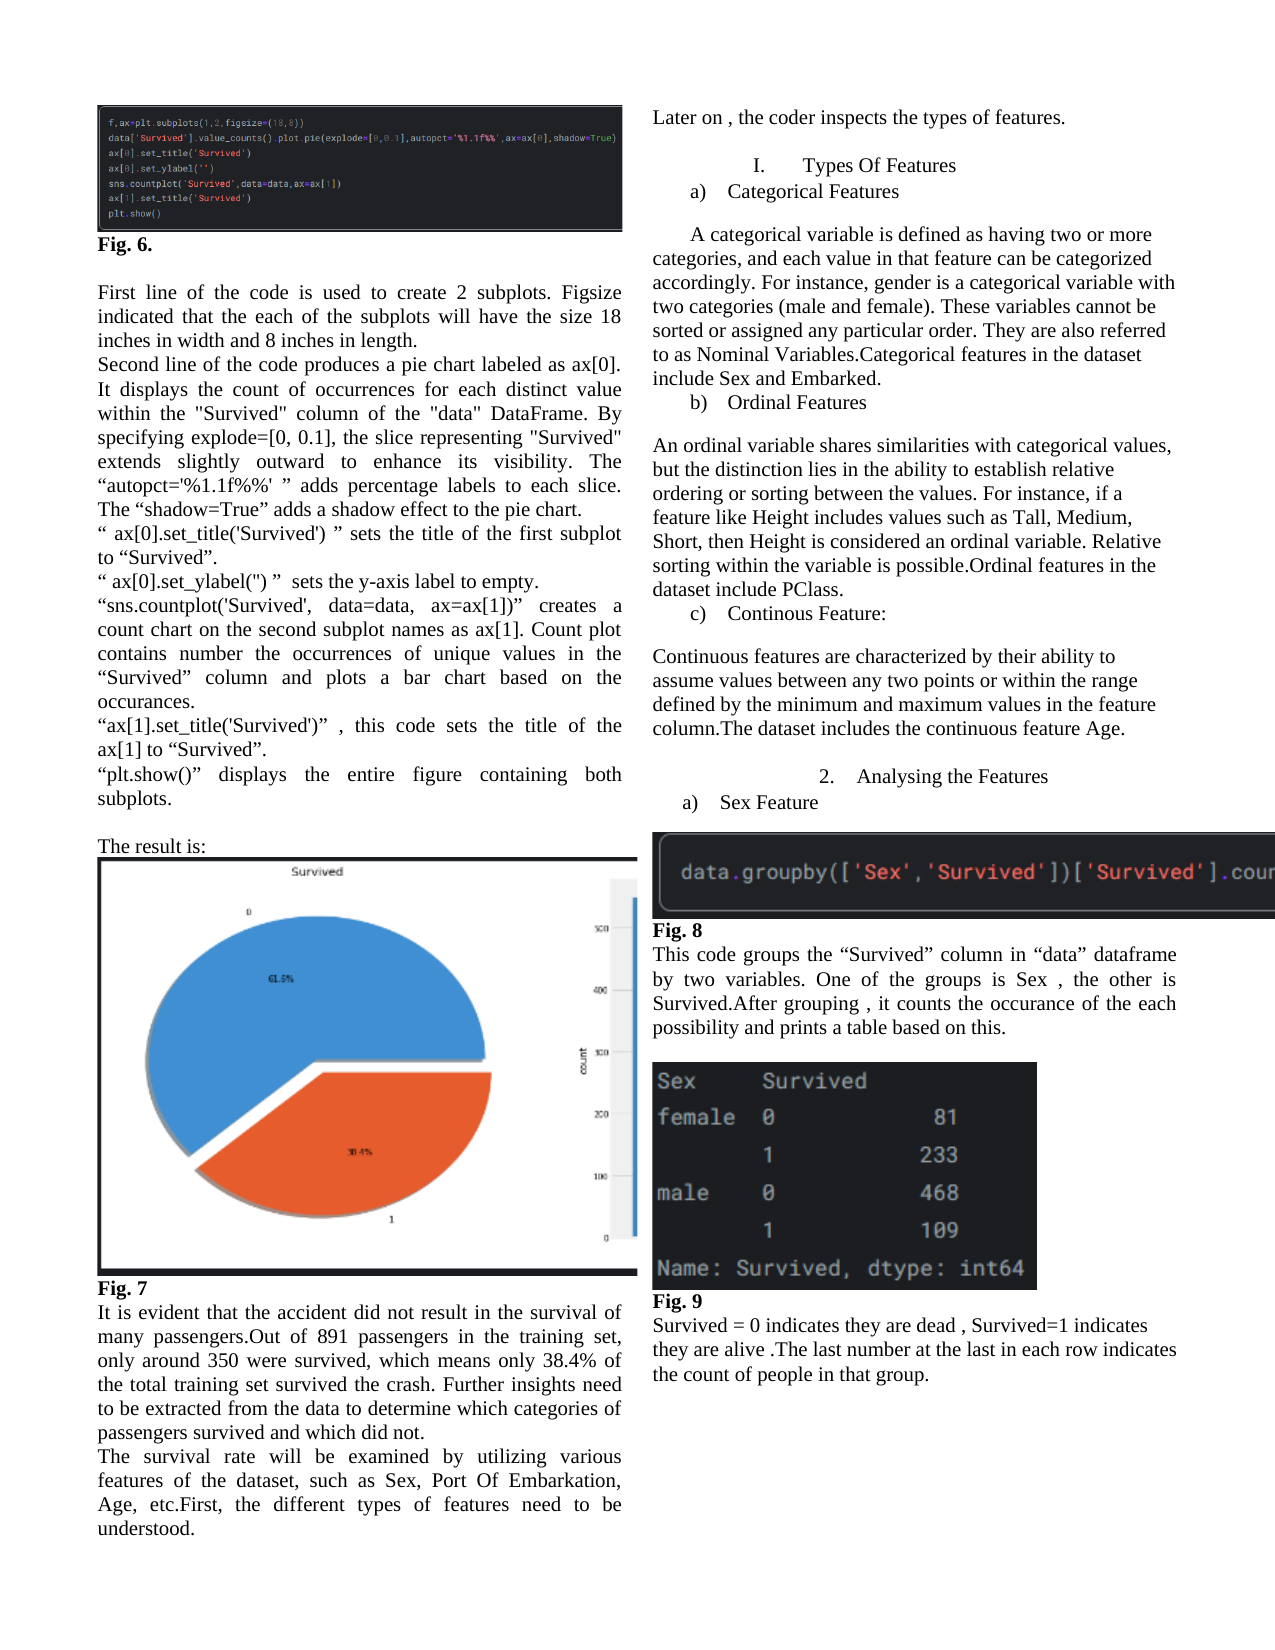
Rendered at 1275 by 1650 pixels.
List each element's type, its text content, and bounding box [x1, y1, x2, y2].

text Later on , the coder inspects the types of features. [652, 105, 1177, 129]
text “ ax[0].set_title('Survived') ” sets the title of the first subplot to “Survived”. [97, 521, 622, 569]
text “sns.countplot('Survived', data=data, ax=ax[1])” creates a count chart on the second subplot names as ax[1]. Count plot contains number the occurrences of unique values in the “Survived” column and plots a bar chart based on the occurances. [97, 593, 622, 713]
text Fig. 9 [652, 1289, 1177, 1313]
text Fig. 8 [652, 919, 1177, 942]
text Second line of the code produces a pie chart labeled as ax[0]. It displays the count of occurrences for each distinct value within the "Survived" column of the "data" DataFrame. By specifying explode=[0, 0.1], the slice representing "Survived" extends slightly outward to enhance its visibility. The “autopct='%1.1f%%' ” adds percentage labels to each slice. The “shadow=True” adds a shadow effect to the pie chart. [97, 352, 622, 521]
text Fig. 6. [97, 232, 622, 256]
list Continous Feature: [690, 601, 1177, 625]
picture [652, 832, 1275, 919]
text A categorical variable is defined as having two or more categories, and each value in that feature can be categorized accordingly. For instance, gender is a categorical variable with two categories (male and female). These variables cannot be sorted or assigned any particular order. They are also referred to as Nominal Variables.Categorical features in the dataset include Sex and Embarked. [652, 222, 1177, 390]
text First line of the code is used to create 2 subplots. Figsize indicated that the each of the subplots will have the size 18 inches in width and 8 inches in length. [97, 280, 622, 352]
text This code groups the “Survived” column in “data” dataframe by two variables. One of the groups is Sex , the other is Survived.After grouping , it counts the occurance of the each possibility and prints a table based on this. [652, 942, 1177, 1039]
picture [97, 105, 623, 232]
picture [97, 857, 638, 1276]
text “ ax[0].set_ylabel('') ” sets the y-axis label to empty. [97, 569, 622, 593]
picture [652, 1062, 1037, 1290]
list Types Of Features [765, 153, 1177, 177]
text Survived = 0 indicates they are dead , Survived=1 indicates they are alive .The last number at the last in each row indicates the count of people in that group. [652, 1313, 1177, 1386]
text “plt.show()” displays the entire figure containing both subplots. [97, 761, 622, 809]
text It is evident that the accident did not result in the survival of many passengers.Out of 891 passengers in the training set, only around 350 were survived, which means only 38.4% of the total training set survived the crash. Further insights need to be extracted from the data to determine which categories of passengers survived and which did not. [97, 1300, 622, 1444]
text The result is: [97, 834, 622, 857]
list Sex Feature [682, 790, 1177, 814]
text “ax[1].set_title('Survived')” , this code sets the title of the ax[1] to “Survived”. [97, 713, 622, 761]
text An ordinal variable shares similarities with categorical values, but the distinction lies in the ability to establish relative ordering or sorting between the values. For instance, if a feature like Height includes values such as Tall, Medium, Short, then Height is considered an ordinal variable. Relative sorting within the variable is possible.Ordinal features in the dataset include PClass. [652, 433, 1177, 601]
list Ordinal Features [690, 390, 1177, 414]
text Continuous features are characterized by their ability to assume values between any two points or within the range defined by the minimum and maximum values in the feature column.The dataset includes the continuous feature Age. [652, 644, 1177, 740]
list Analysing the Features [690, 764, 1177, 788]
text Fig. 7 [97, 1276, 622, 1300]
text The survival rate will be examined by utilizing various features of the dataset, such as Sex, Port Of Embarkation, Age, etc.First, the different types of features need to be understood. [97, 1444, 622, 1540]
list Categorical Features [690, 179, 1177, 203]
